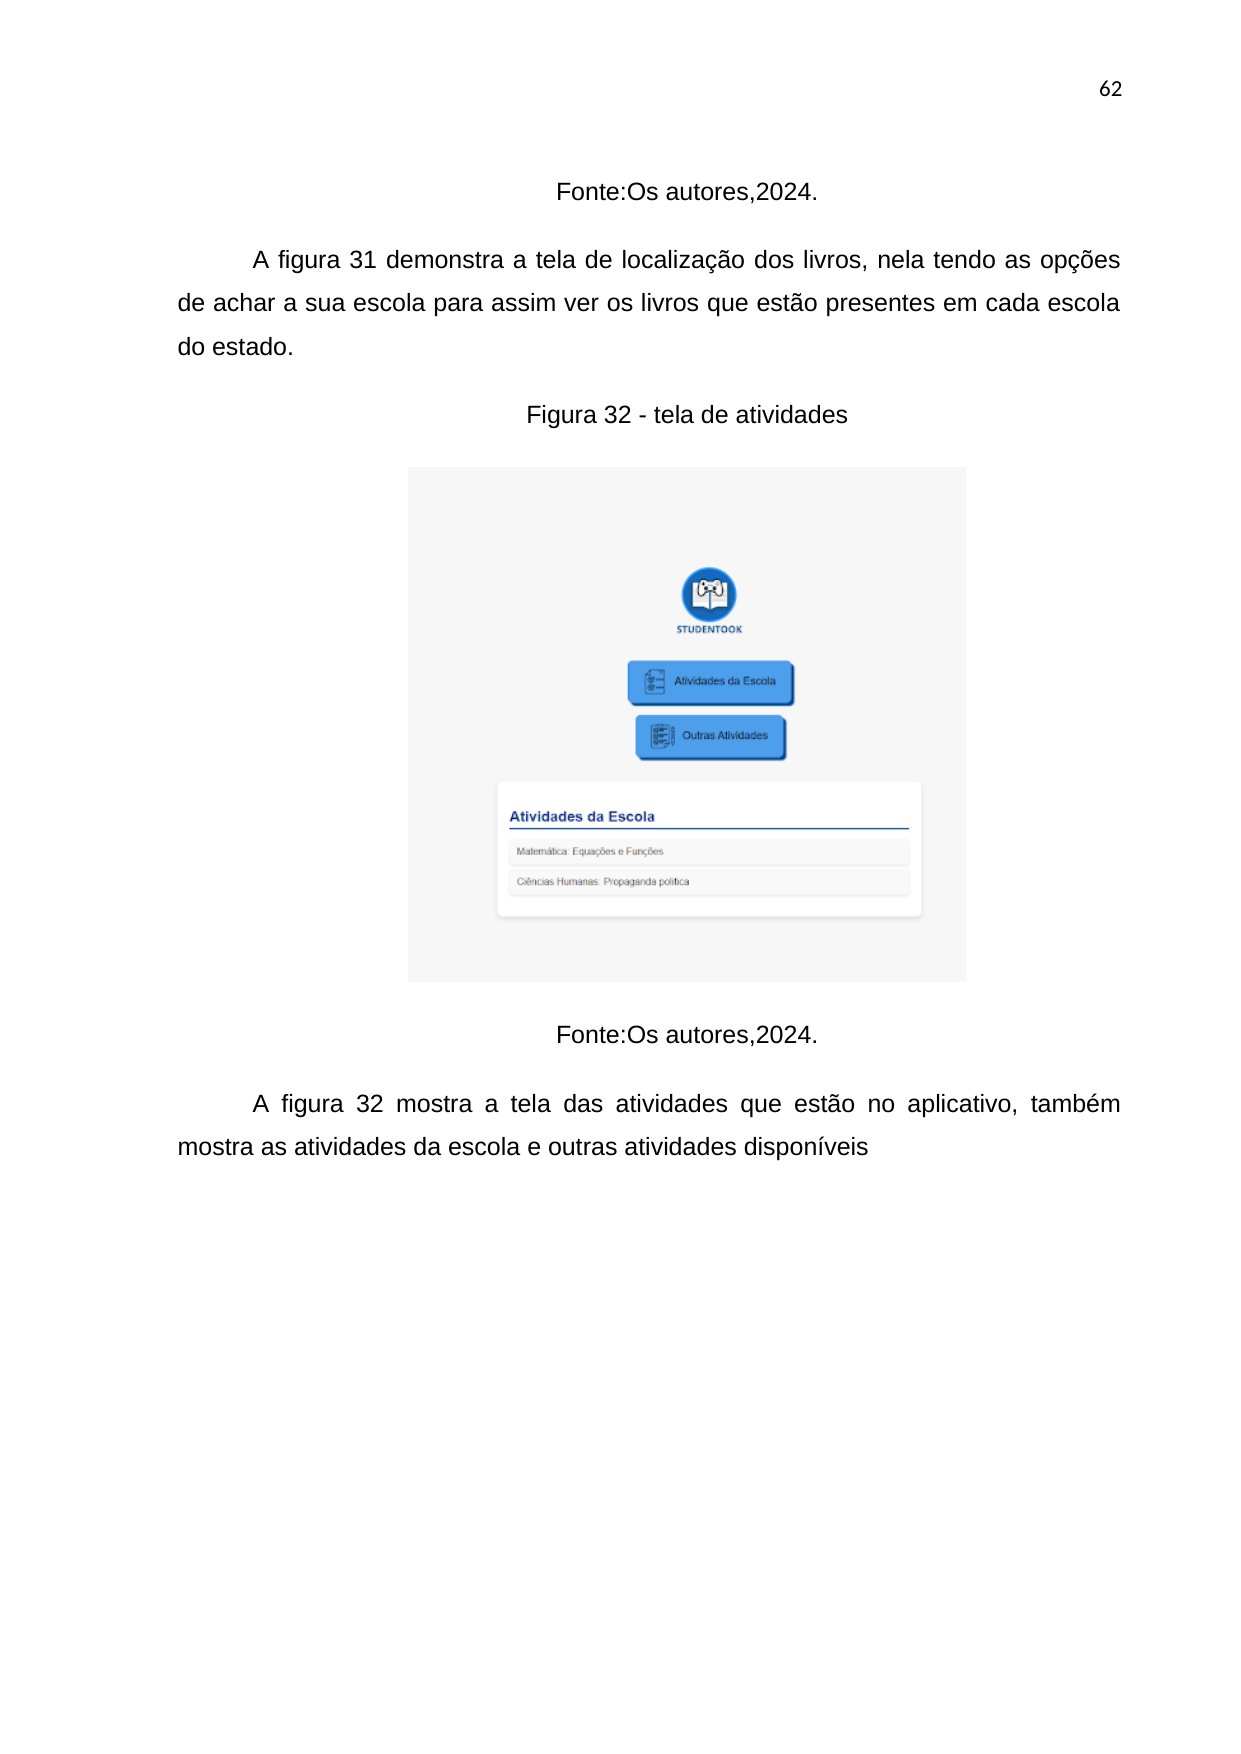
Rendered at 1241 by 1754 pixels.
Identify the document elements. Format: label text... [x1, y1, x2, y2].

text A figura 31 demonstra a tela de localização dos livros, nela tendo as opções de achar a sua escola para assim ver os livros que estão presentes em cada escola do estado. [177, 245, 1122, 360]
text Fonte:Os autores,2024. [177, 177, 1122, 206]
text A figura 32 mostra a tela das atividades que estão no aplicativo, também mostra as atividades da escola e outras atividades disponíveis [177, 1089, 1122, 1161]
text Fonte:Os autores,2024. [177, 1021, 1122, 1049]
picture [408, 467, 967, 982]
text Figura 32 - tela de atividades [177, 400, 1122, 428]
